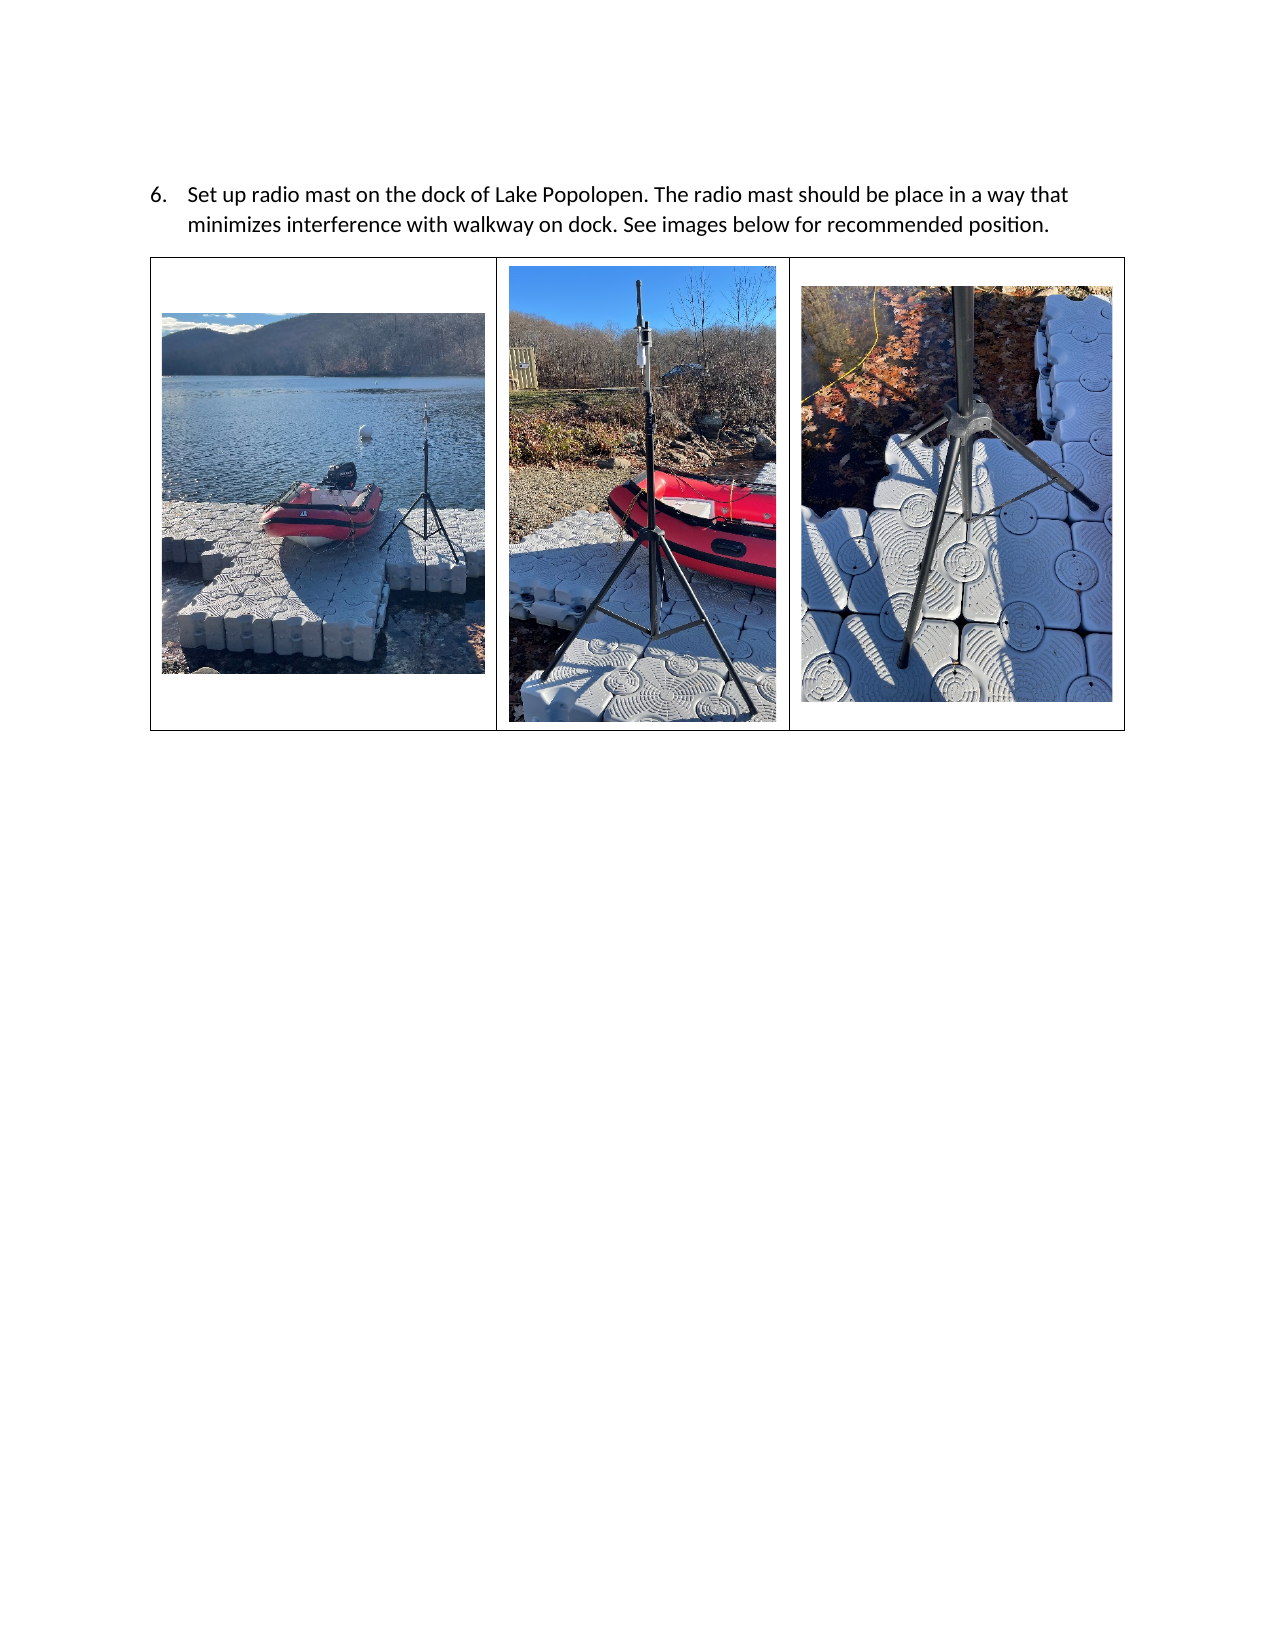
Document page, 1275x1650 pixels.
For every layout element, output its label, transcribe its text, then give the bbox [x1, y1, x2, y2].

table_header [497, 258, 789, 730]
picture [509, 266, 777, 722]
picture [801, 286, 1113, 702]
table_header [151, 258, 496, 730]
table_header [790, 258, 1124, 730]
list Set up radio mast on the dock of Lake Popolopen. The radio mast should be place in a way that minimizes interference with walkway on dock. See images below for recommended position. [150, 180, 1125, 238]
picture [161, 313, 485, 674]
